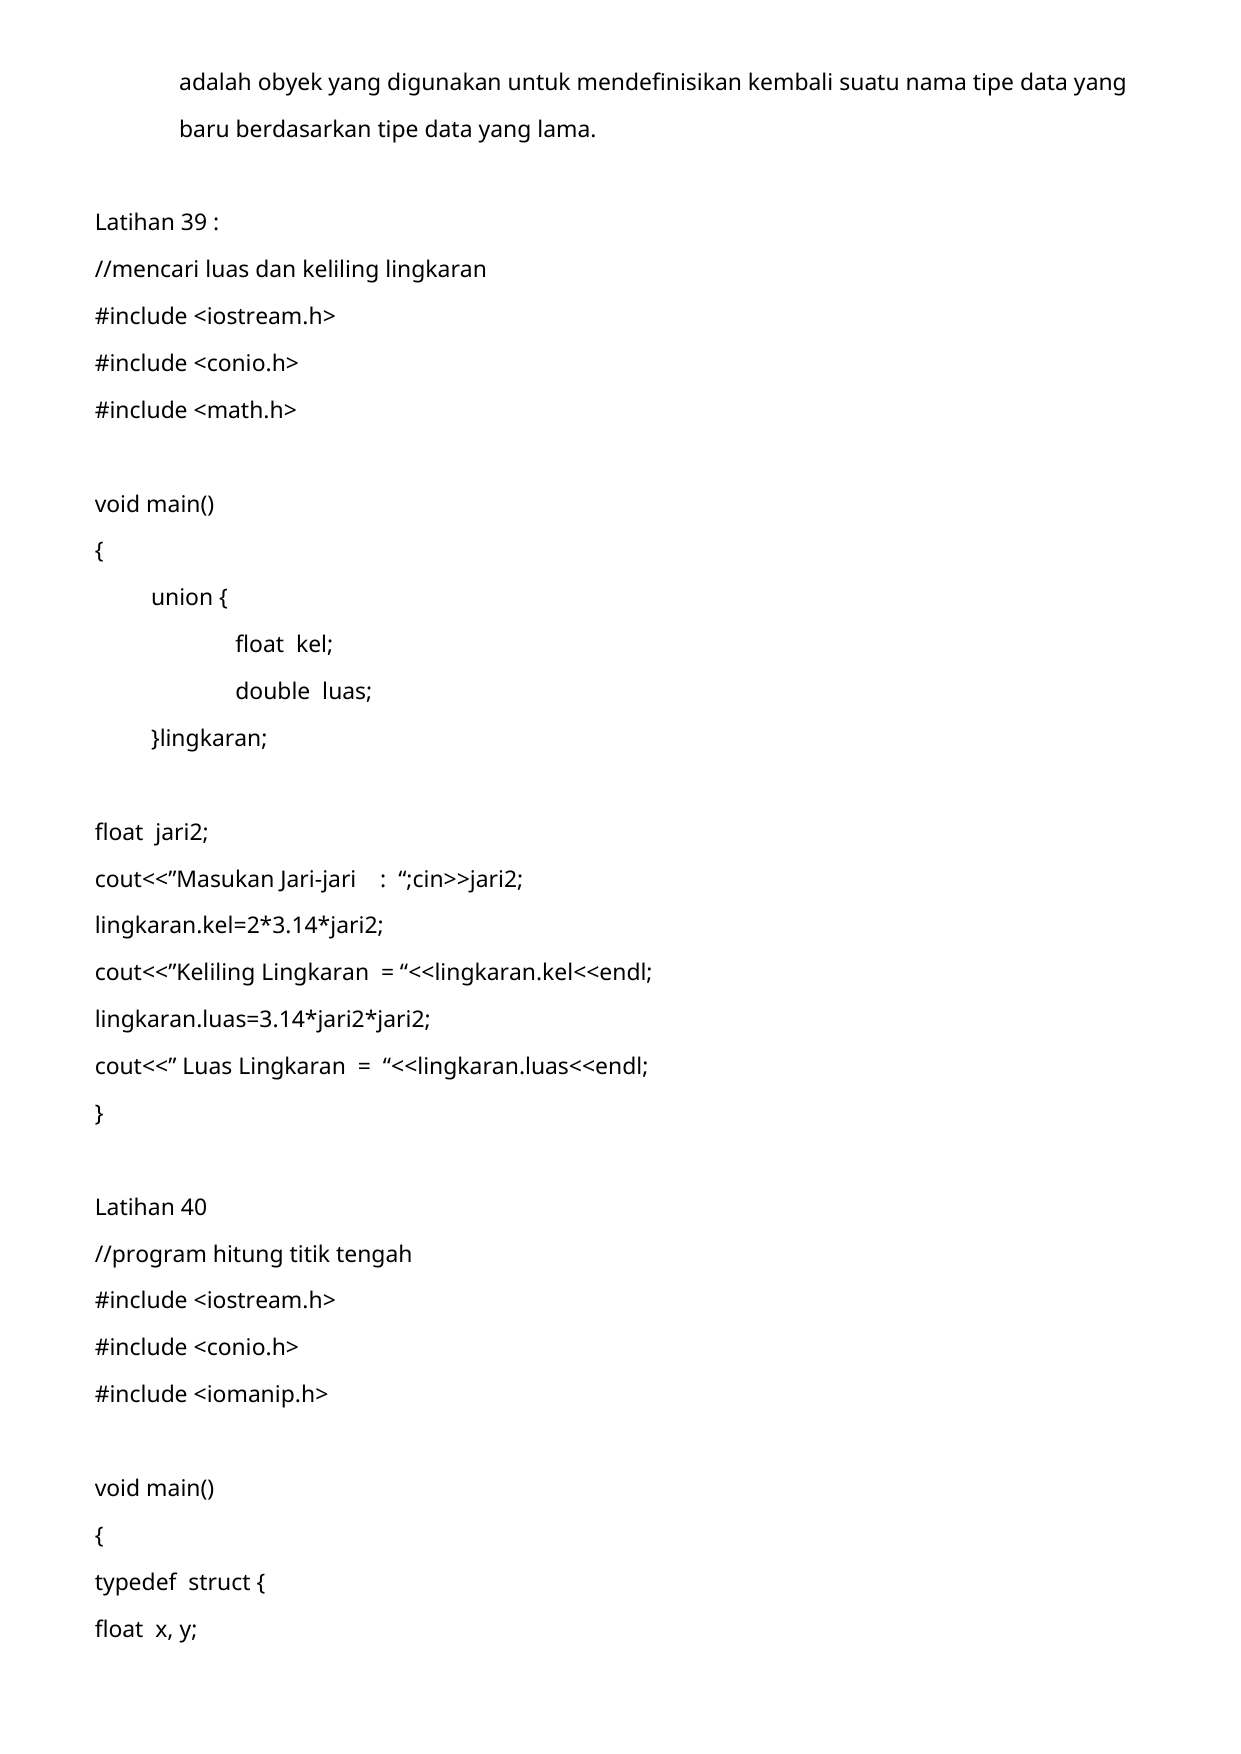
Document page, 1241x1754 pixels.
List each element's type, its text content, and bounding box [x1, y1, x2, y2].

text { [94, 534, 1128, 566]
text lingkaran.kel=2*3.14*jari2; [94, 909, 1128, 941]
text { [94, 1519, 1128, 1550]
text adalah obyek yang digunakan untuk mendefinisikan kembali suatu nama tipe data yang baru berdasarkan tipe data yang lama. [179, 66, 1128, 144]
text //program hitung titik tengah [94, 1237, 1128, 1269]
text #include <conio.h> [94, 347, 1128, 378]
text } [94, 1097, 1128, 1128]
text typedef struct { [94, 1566, 1128, 1597]
text cout<<”Masukan Jari-jari : “;cin>>jari2; [94, 862, 1128, 894]
text #include <iostream.h> [94, 1284, 1128, 1316]
text float kel; [94, 628, 1128, 659]
text double luas; [94, 675, 1128, 706]
text float x, y; [94, 1612, 1128, 1644]
text #include <conio.h> [94, 1331, 1128, 1362]
text Latihan 40 [94, 1191, 1128, 1222]
text #include <iostream.h> [94, 300, 1128, 331]
text #include <iomanip.h> [94, 1378, 1128, 1409]
text //mencari luas dan keliling lingkaran [94, 253, 1128, 284]
text Latihan 39 : [94, 206, 1128, 237]
text void main() [94, 487, 1128, 519]
text float jari2; [94, 816, 1128, 847]
text }lingkaran; [94, 722, 1128, 753]
text cout<<” Luas Lingkaran = “<<lingkaran.luas<<endl; [94, 1050, 1128, 1081]
text cout<<”Keliling Lingkaran = “<<lingkaran.kel<<endl; [94, 956, 1128, 987]
text union { [94, 581, 1128, 612]
text #include <math.h> [94, 394, 1128, 425]
text lingkaran.luas=3.14*jari2*jari2; [94, 1003, 1128, 1034]
text void main() [94, 1472, 1128, 1503]
